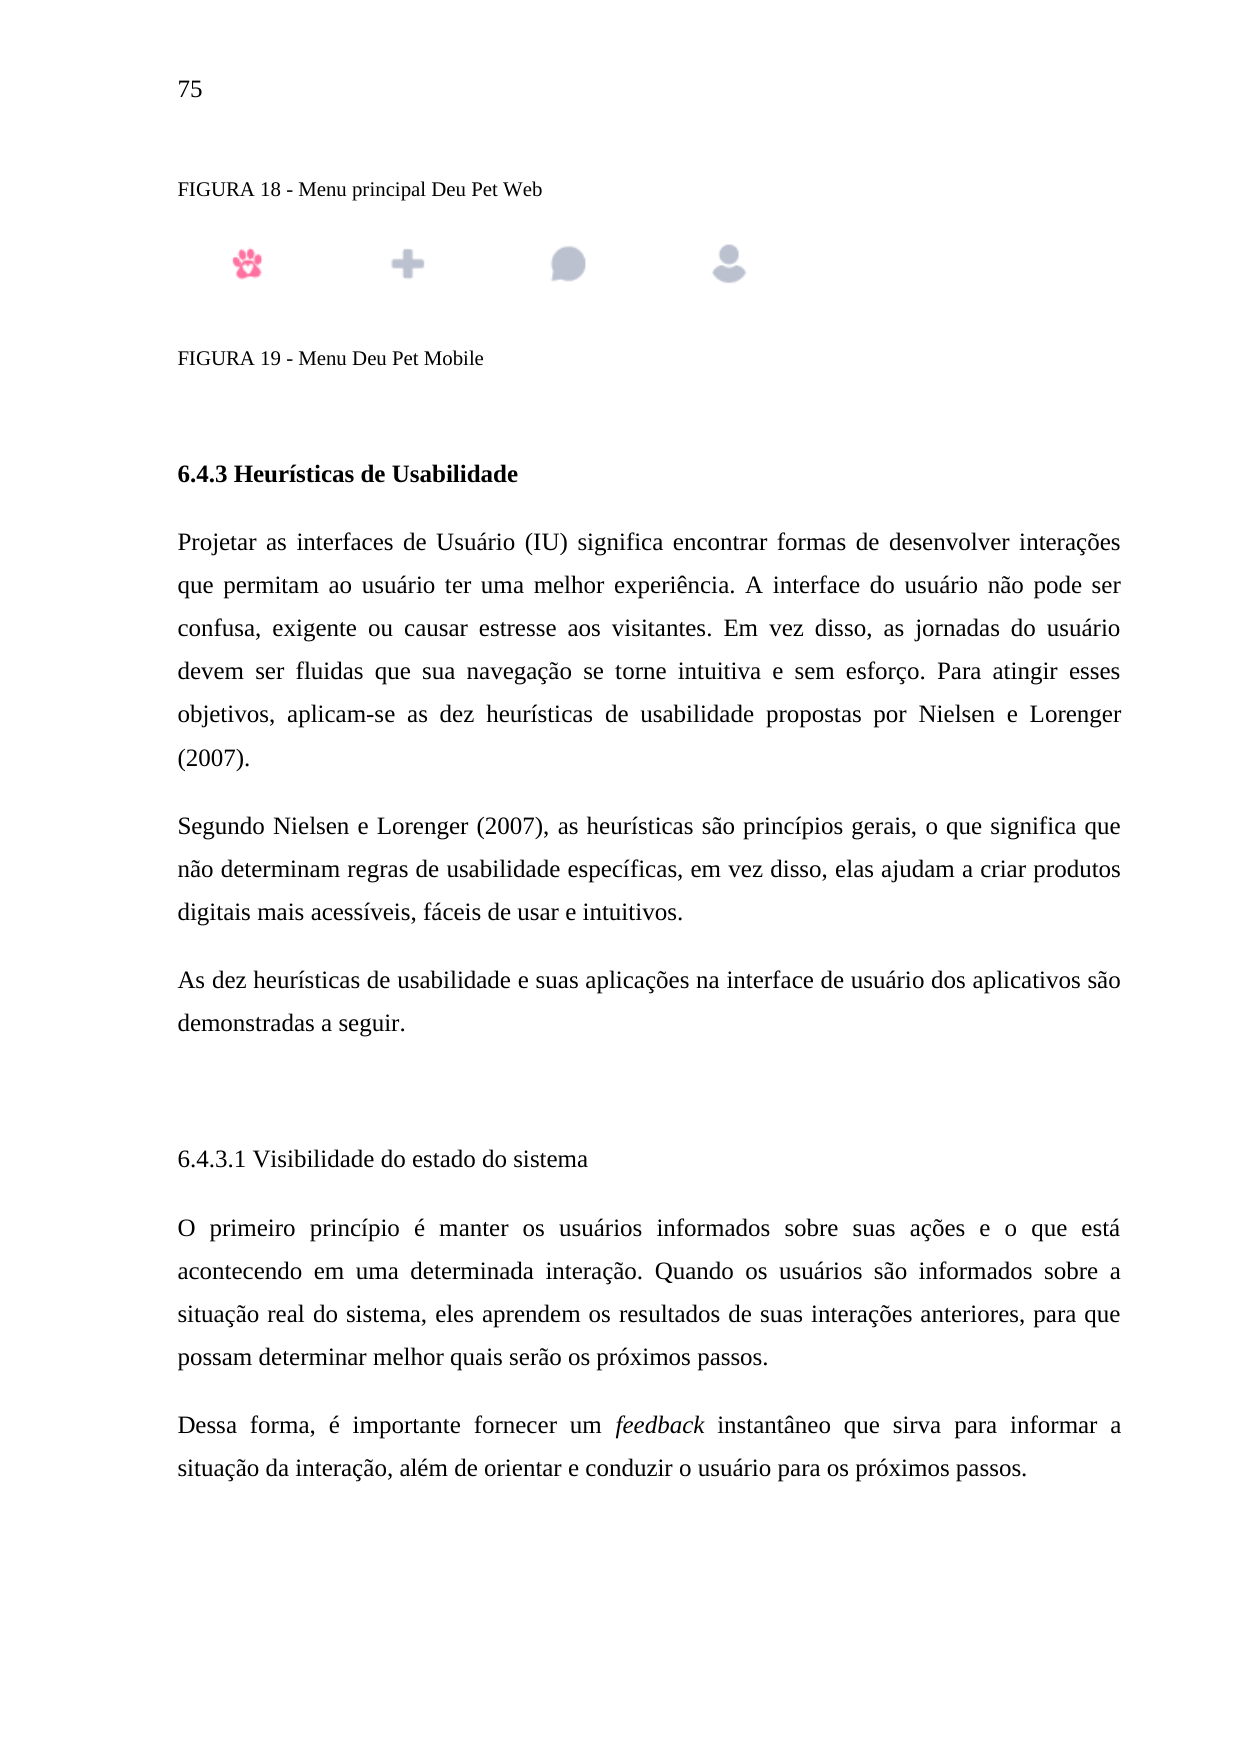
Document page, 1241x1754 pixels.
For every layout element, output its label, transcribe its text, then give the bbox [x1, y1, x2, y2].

text As dez heurísticas de usabilidade e suas aplicações na interface de usuário dos aplicativos são demonstradas a seguir. [177, 965, 1122, 1037]
text 6.4.3.1 Visibilidade do estado do sistema [177, 1144, 1122, 1173]
text FIGURA 18 - Menu principal Deu Pet Web [177, 177, 1122, 201]
text O primeiro princípio é manter os usuários informados sobre suas ações e o que está acontecendo em uma determinada interação. Quando os usuários são informados sobre a situação real do sistema, eles aprendem os resultados de suas interações anteriores, para que possam determinar melhor quais serão os próximos passos. [177, 1213, 1122, 1371]
text FIGURA 19 - Menu Deu Pet Mobile [177, 346, 1122, 370]
text Projetar as interfaces de Usuário (IU) significa encontrar formas de desenvolver interações que permitam ao usuário ter uma melhor experiência. A interface do usuário não pode ser confusa, exigente ou causar estresse aos visitantes. Em vez disso, as jornadas do usuário devem ser fluidas que sua navegação se torne intuitiva e sem esforço. Para atingir esses objetivos, aplicam-se as dez heurísticas de usabilidade propostas por Nielsen e Lorenger (2007). [177, 527, 1122, 771]
text Segundo Nielsen e Lorenger (2007), as heurísticas são princípios gerais, o que significa que não determinam regras de usabilidade específicas, em vez disso, elas ajudam a criar produtos digitais mais acessíveis, fáceis de usar e intuitivos. [177, 811, 1122, 926]
picture [177, 222, 800, 307]
subtitle 6.4.3 Heurísticas de Usabilidade [177, 459, 1122, 488]
text Dessa forma, é importante fornecer um feedback instantâneo que sirva para informar a situação da interação, além de orientar e conduzir o usuário para os próximos passos. [177, 1410, 1122, 1482]
